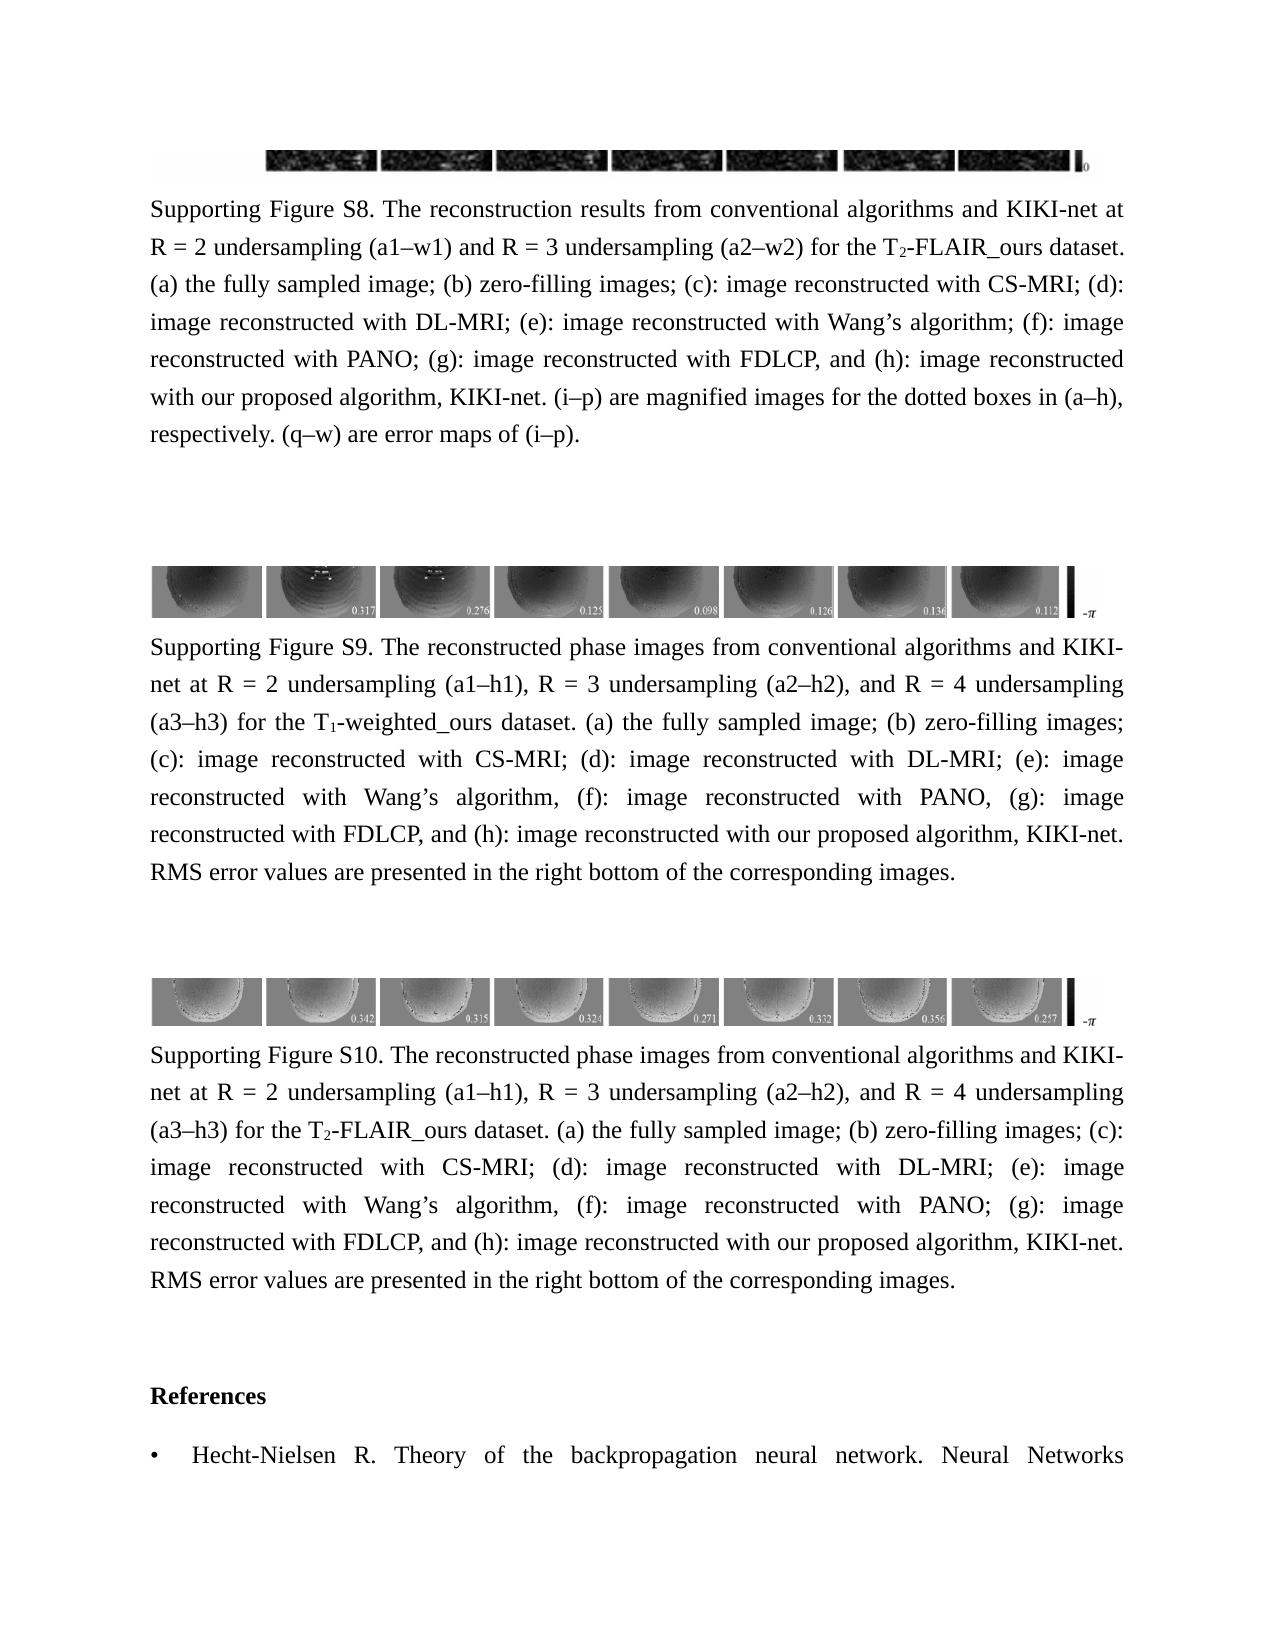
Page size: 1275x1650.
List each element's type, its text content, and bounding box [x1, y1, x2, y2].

text Supporting Figure S10. The reconstructed phase images from conventional algorithms and KIKI-net at R = 2 undersampling (a1–h1), R = 3 undersampling (a2–h2), and R = 4 undersampling (a3–h3) for the T2-FLAIR_ours dataset. (a) the fully sampled image; (b) zero-filling images; (c): image reconstructed with CS-MRI; (d): image reconstructed with DL-MRI; (e): image reconstructed with Wang’s algorithm, (f): image reconstructed with PANO; (g): image reconstructed with FDLCP, and (h): image reconstructed with our proposed algorithm, KIKI-net. RMS error values are presented in the right bottom of the corresponding images. [150, 1033, 1125, 1296]
text References [150, 1375, 1125, 1412]
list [150, 1433, 1125, 1471]
text Supporting Figure S9. The reconstructed phase images from conventional algorithms and KIKI-net at R = 2 undersampling (a1–h1), R = 3 undersampling (a2–h2), and R = 4 undersampling (a3–h3) for the T1-weighted_ours dataset. (a) the fully sampled image; (b) zero-filling images; (c): image reconstructed with CS-MRI; (d): image reconstructed with DL-MRI; (e): image reconstructed with Wang’s algorithm, (f): image reconstructed with PANO, (g): image reconstructed with FDLCP, and (h): image reconstructed with our proposed algorithm, KIKI-net. RMS error values are presented in the right bottom of the corresponding images. [150, 625, 1125, 887]
text Supporting Figure S8. The reconstruction results from conventional algorithms and KIKI-net at R = 2 undersampling (a1–w1) and R = 3 undersampling (a2–w2) for the T2-FLAIR_ours dataset. (a) the fully sampled image; (b) zero-filling images; (c): image reconstructed with CS-MRI; (d): image reconstructed with DL-MRI; (e): image reconstructed with Wang’s algorithm; (f): image reconstructed with PANO; (g): image reconstructed with FDLCP, and (h): image reconstructed with our proposed algorithm, KIKI-net. (i–p) are magnified images for the dotted boxes in (a–h), respectively. (q–w) are error maps of (i–p). [150, 187, 1125, 450]
